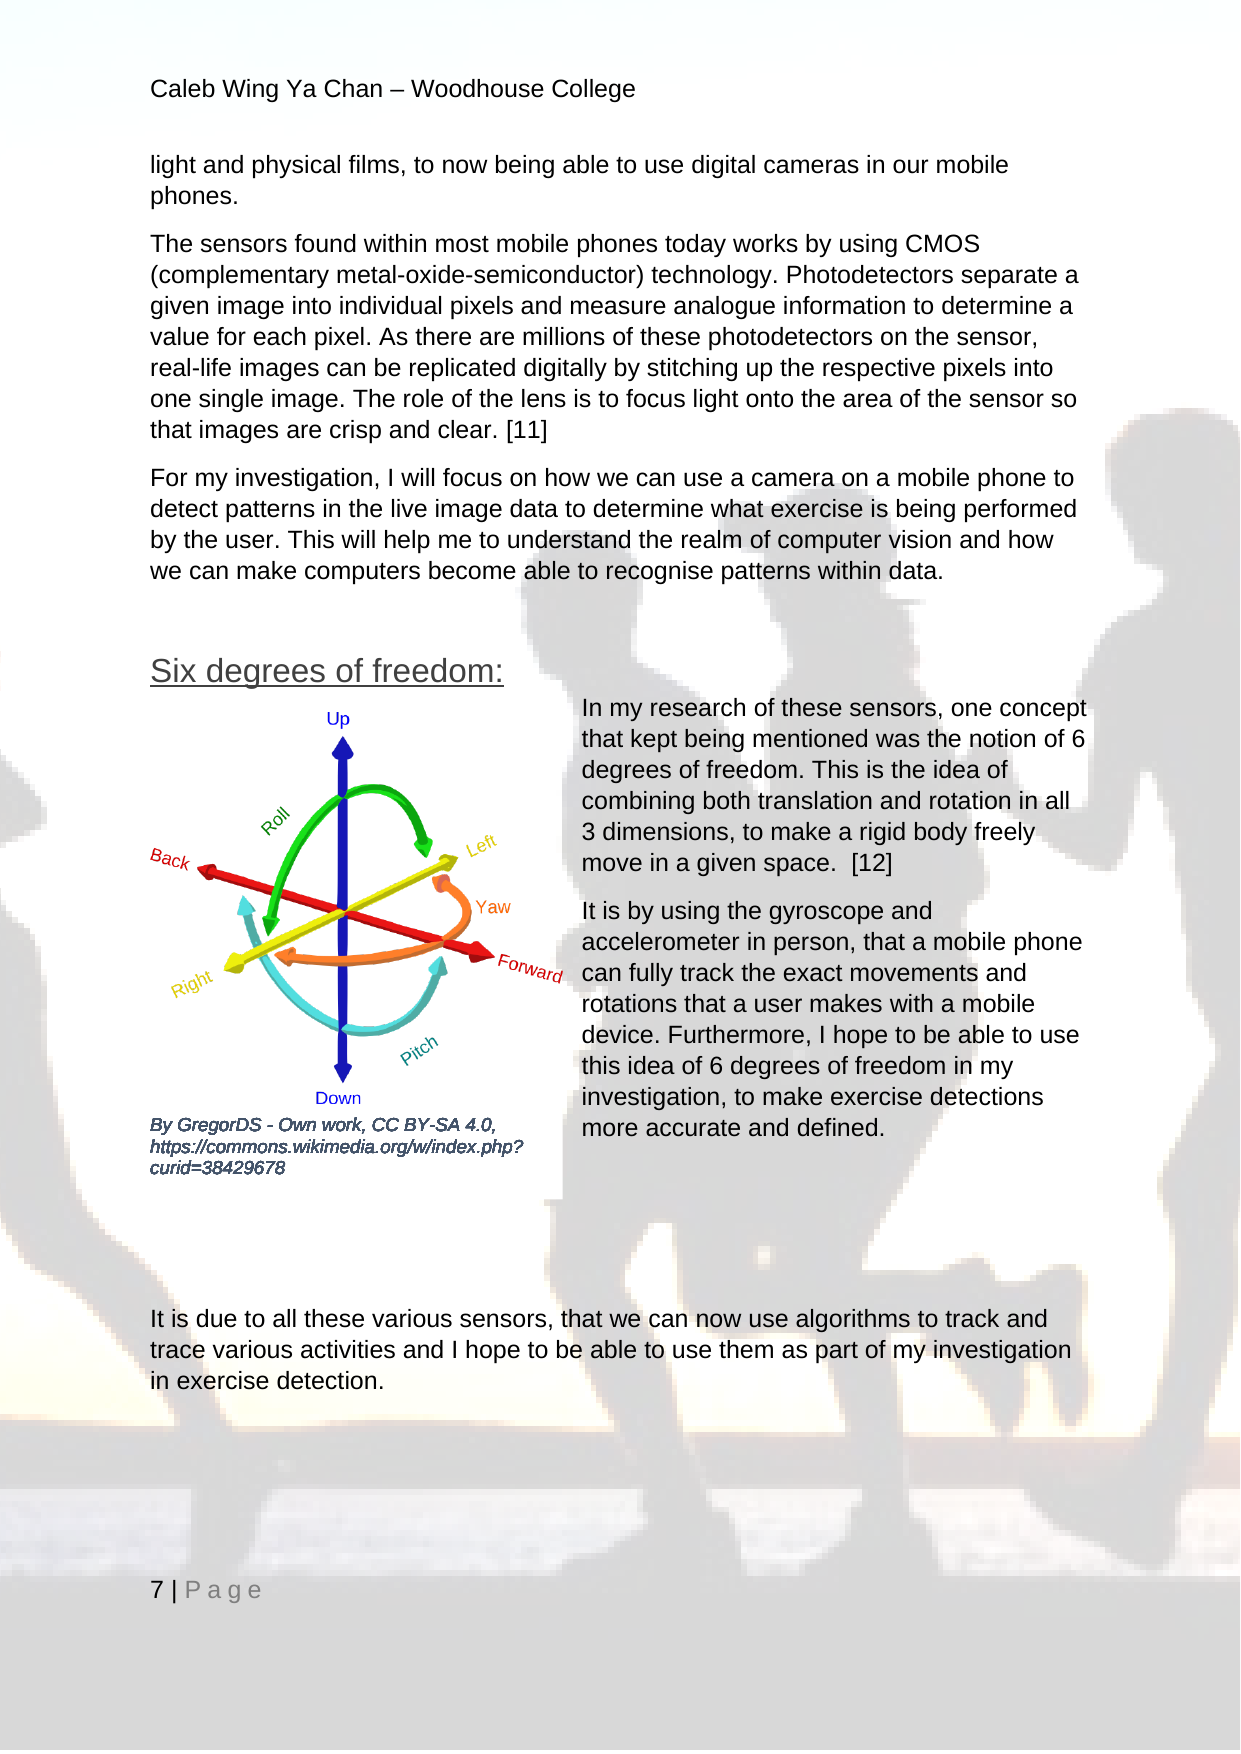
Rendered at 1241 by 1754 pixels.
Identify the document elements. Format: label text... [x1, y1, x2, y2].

text In my research of these sensors, one concept that kept being mentioned was the notion of 6 degrees of freedom. This is the idea of combining both translation and rotation in all 3 dimensions, to make a rigid body freely move in a given space. [150, 693, 1090, 877]
subtitle Six degrees of freedom: [150, 651, 1090, 690]
picture [150, 712, 563, 1104]
text The sensors found within most mobile phones today works by using CMOS (complementary metal-oxide-semiconductor) technology. Photodetectors separate a given image into individual pixels and measure analogue information to determine a value for each pixel. As there are millions of these photodetectors on the sensor, real-life images can be replicated digitally by stitching up the respective pixels into one single image. The role of the lens is to focus light onto the area of the sensor so that images are crisp and clear. [150, 229, 1090, 444]
text It is by using the gyroscope and accelerometer in person, that a mobile phone can fully track the exact movements and rotations that a user makes with a mobile device. Furthermore, I hope to be able to use this idea of 6 degrees of freedom in my investigation, to make exercise detections more accurate and defined. [150, 896, 1090, 1142]
text For my investigation, I will focus on how we can use a camera on a mobile phone to detect patterns in the live image data to determine what exercise is being performed by the user. This will help me to understand the realm of computer vision and how we can make computers become able to recognise patterns within data. [150, 463, 1090, 585]
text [150, 150, 1090, 210]
text It is due to all these various sensors, that we can now use algorithms to track and trace various activities and I hope to be able to use them as part of my investigation in exercise detection. [150, 1304, 1090, 1395]
